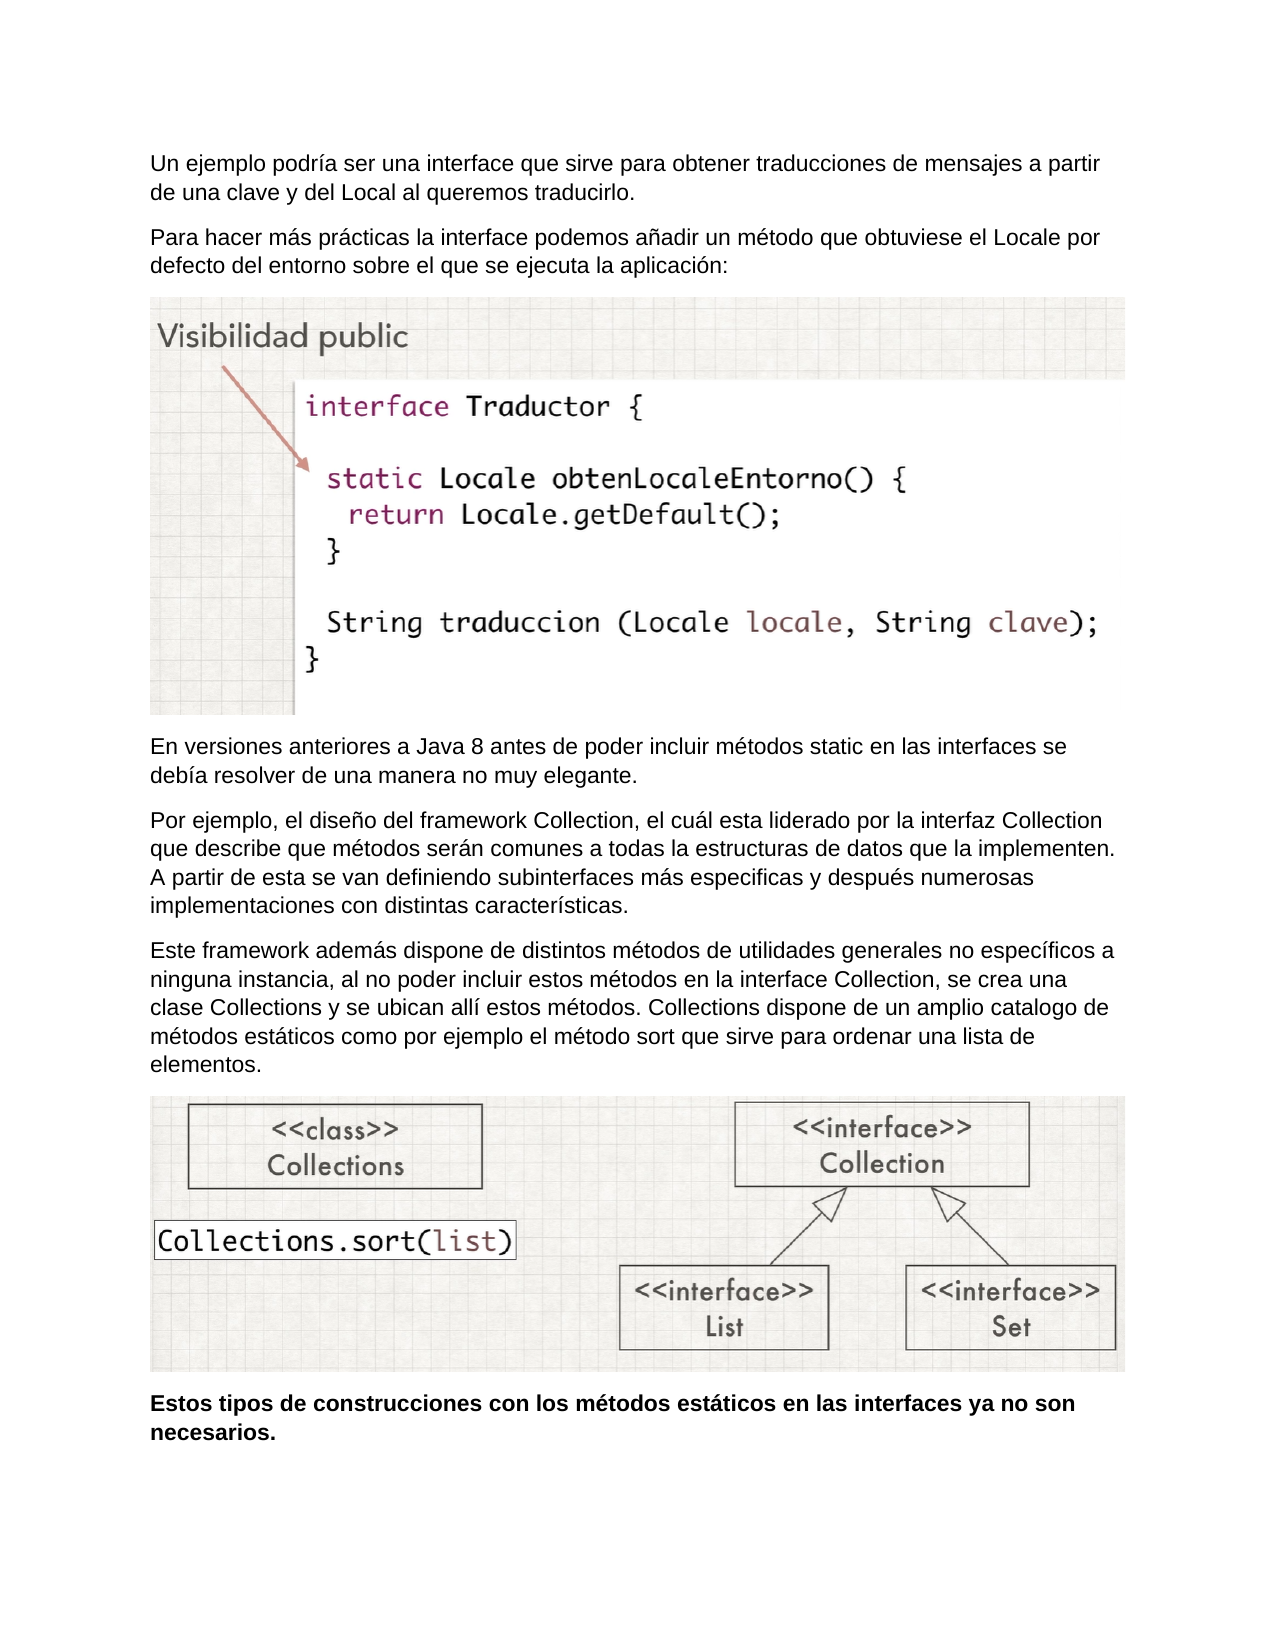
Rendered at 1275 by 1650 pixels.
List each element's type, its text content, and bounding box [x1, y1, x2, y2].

text Para hacer más prácticas la interface podemos añadir un método que obtuviese el Locale por defecto del entorno sobre el que se ejecuta la aplicación: [150, 223, 1125, 278]
text Por ejemplo, el diseño del framework Collection, el cuál esta liderado por la interfaz Collection que describe que métodos serán comunes a todas la estructuras de datos que la implementen. A partir de esta se van definiendo subinterfaces más especificas y después numerosas implementaciones con distintas características. [150, 807, 1125, 918]
text Un ejemplo podría ser una interface que sirve para obtener traducciones de mensajes a partir de una clave y del Local al queremos traducirlo. [150, 150, 1125, 205]
picture [150, 297, 1125, 715]
text En versiones anteriores a Java 8 antes de poder incluir métodos static en las interfaces se debía resolver de una manera no muy elegante. [150, 733, 1125, 788]
text Este framework además dispone de distintos métodos de utilidades generales no específicos a ninguna instancia, al no poder incluir estos métodos en la interface Collection, se crea una clase Collections y se ubican allí estos métodos. Collections dispone de un amplio catalogo de métodos estáticos como por ejemplo el método sort que sirve para ordenar una lista de elementos. [150, 937, 1125, 1077]
picture [150, 1096, 1125, 1372]
text Estos tipos de construcciones con los métodos estáticos en las interfaces ya no son necesarios. [150, 1390, 1125, 1445]
